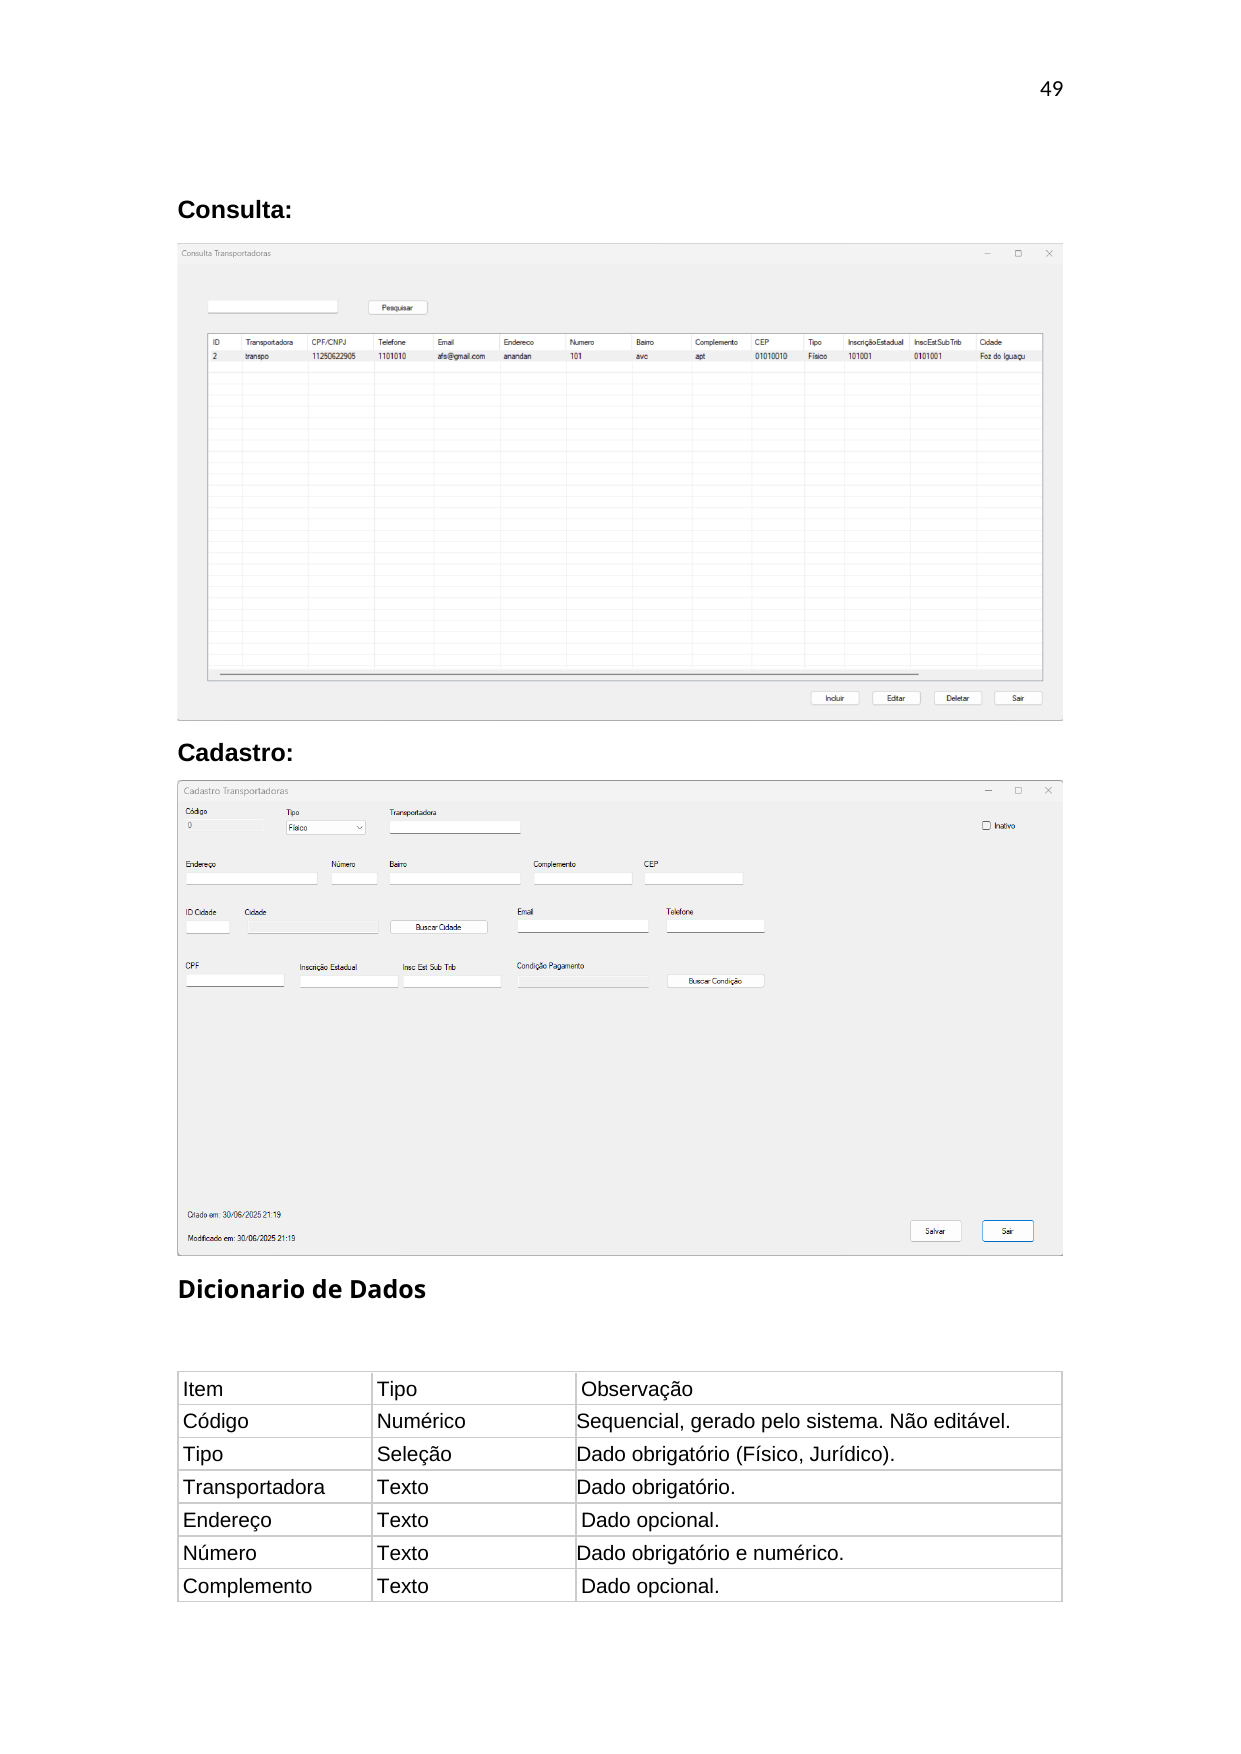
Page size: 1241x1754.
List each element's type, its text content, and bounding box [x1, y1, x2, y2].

table_cell Seleção [373, 1438, 575, 1469]
table_cell Código [179, 1405, 371, 1436]
table_cell Número [179, 1537, 371, 1568]
table_header Tipo [373, 1372, 576, 1404]
table_cell Transportadora [179, 1471, 371, 1502]
table_cell Dado obrigatório. [577, 1471, 1061, 1502]
picture [177, 243, 1063, 721]
table_cell Dado opcional. [577, 1569, 1061, 1601]
table_cell Endereço [179, 1504, 371, 1535]
text Dicionario de Dados [177, 1256, 1063, 1306]
text Cadastro: [177, 737, 1063, 766]
table_cell Texto [373, 1504, 575, 1535]
picture [177, 780, 1063, 1256]
table_cell Complemento [179, 1569, 371, 1601]
table_header Observação [577, 1372, 1061, 1404]
table_header Item [179, 1372, 372, 1404]
table_cell Numérico [373, 1405, 575, 1436]
table_cell Texto [373, 1471, 575, 1502]
table_cell Texto [373, 1569, 575, 1601]
table_cell Sequencial, gerado pelo sistema. Não editável. [577, 1405, 1061, 1436]
table_cell Dado opcional. [577, 1504, 1061, 1535]
table_cell Dado obrigatório e numérico. [577, 1537, 1061, 1568]
text Consulta: [177, 195, 1063, 224]
table_cell Texto [373, 1537, 575, 1568]
table_cell Dado obrigatório (Físico, Jurídico). [577, 1438, 1061, 1469]
table_cell Tipo [179, 1438, 371, 1469]
